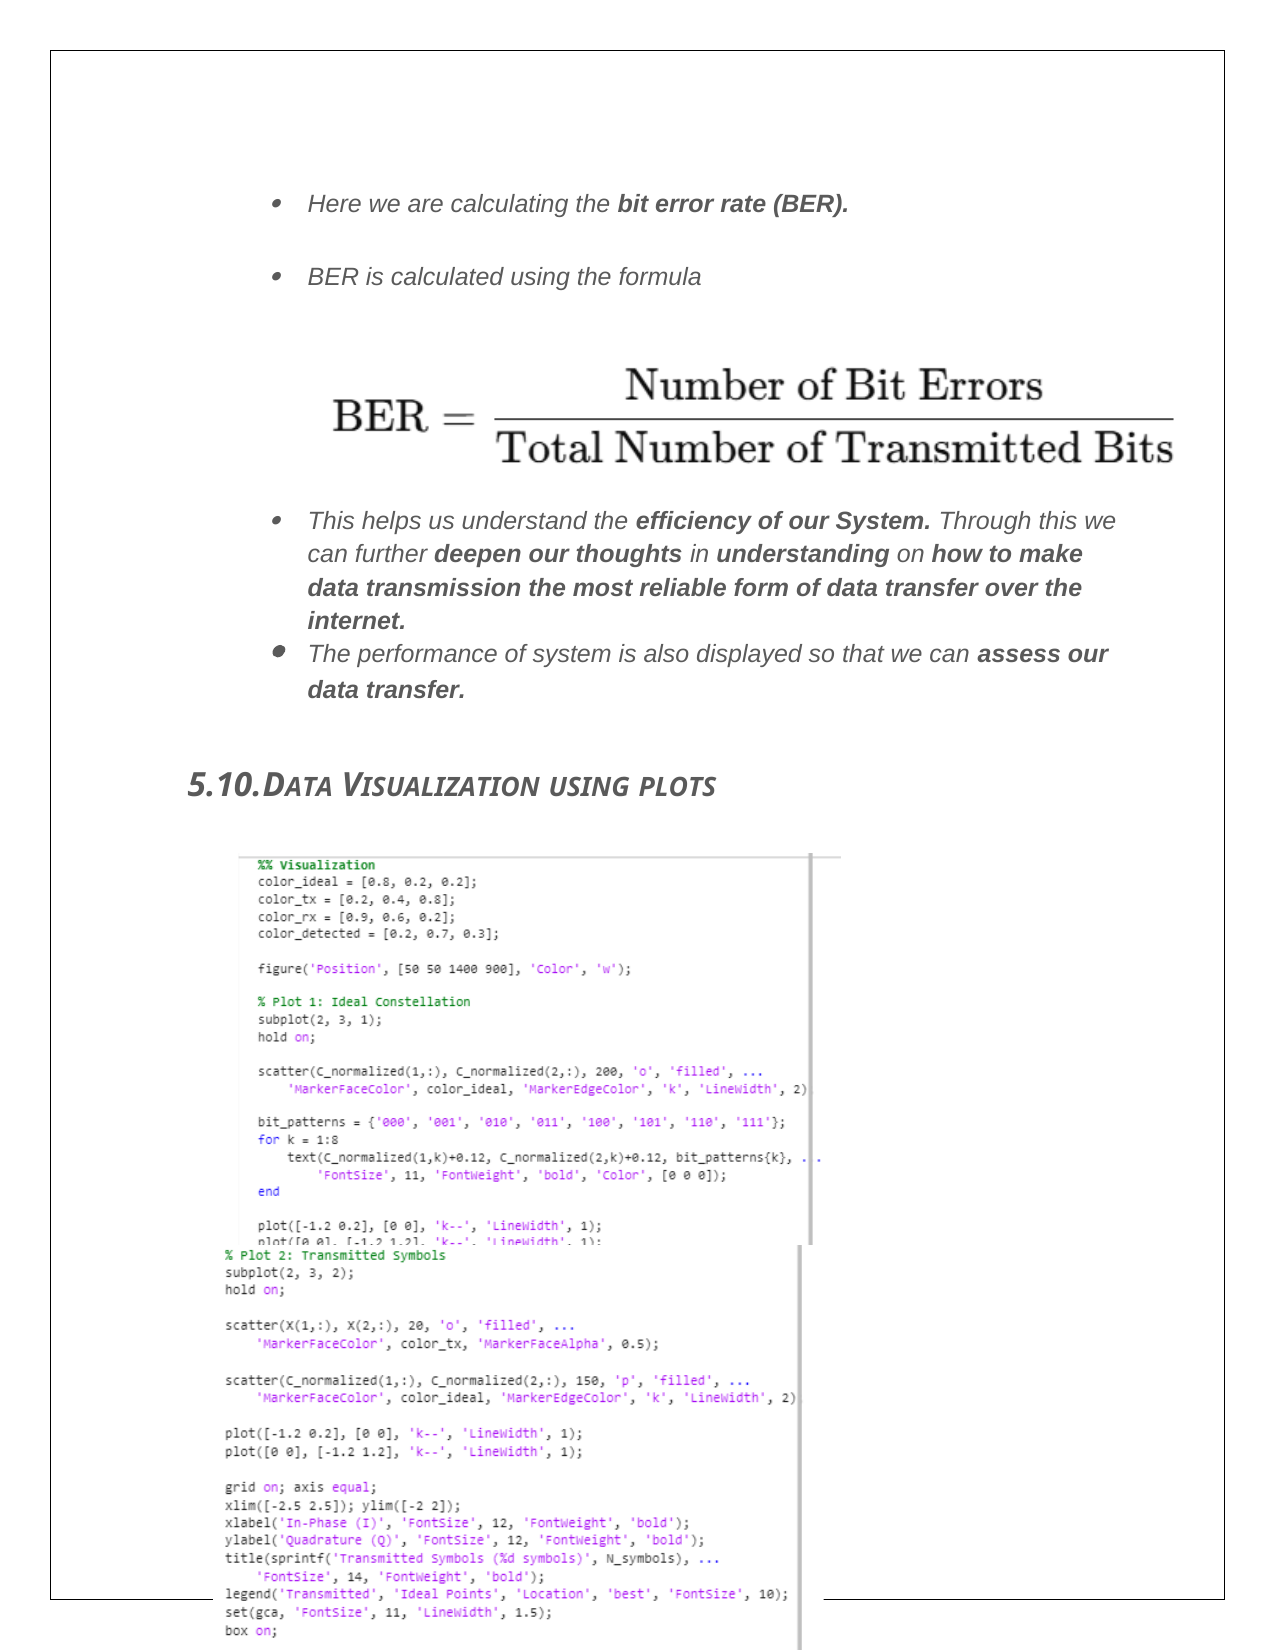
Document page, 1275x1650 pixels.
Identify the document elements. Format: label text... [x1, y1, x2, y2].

list Here we are calculating the bit error rate (BER). [270, 189, 1125, 218]
picture [274, 323, 1202, 497]
picture [213, 853, 841, 1650]
list BER is calculated using the formula [270, 262, 1125, 291]
list The performance of system is also displayed so that we can assess our data transfer. [270, 639, 1125, 703]
list Data Visualization using plots [187, 761, 1125, 806]
